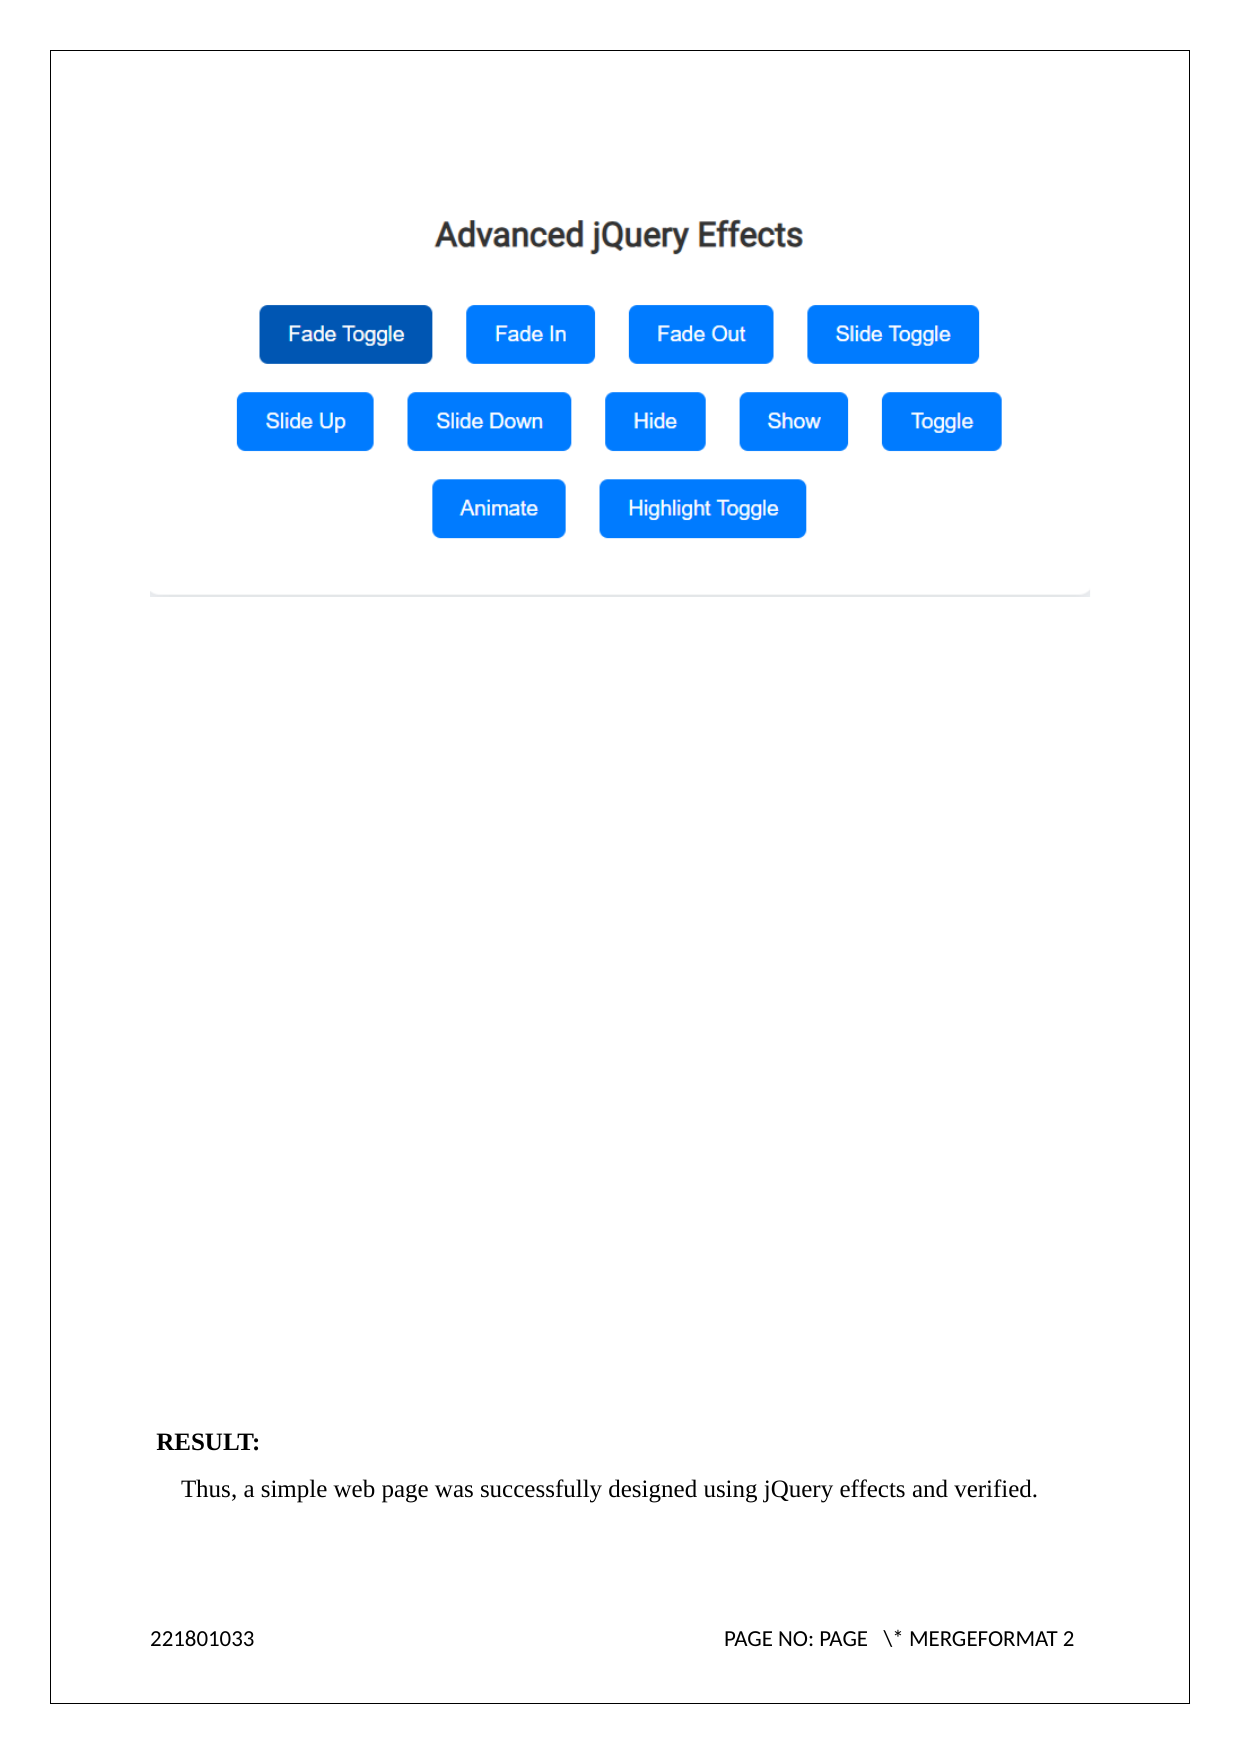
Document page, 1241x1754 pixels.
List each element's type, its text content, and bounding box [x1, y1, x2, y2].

text RESULT: [150, 1427, 1090, 1455]
text Thus, a simple web page was successfully designed using jQuery effects and verified. [150, 1474, 1090, 1503]
picture [150, 150, 1091, 597]
